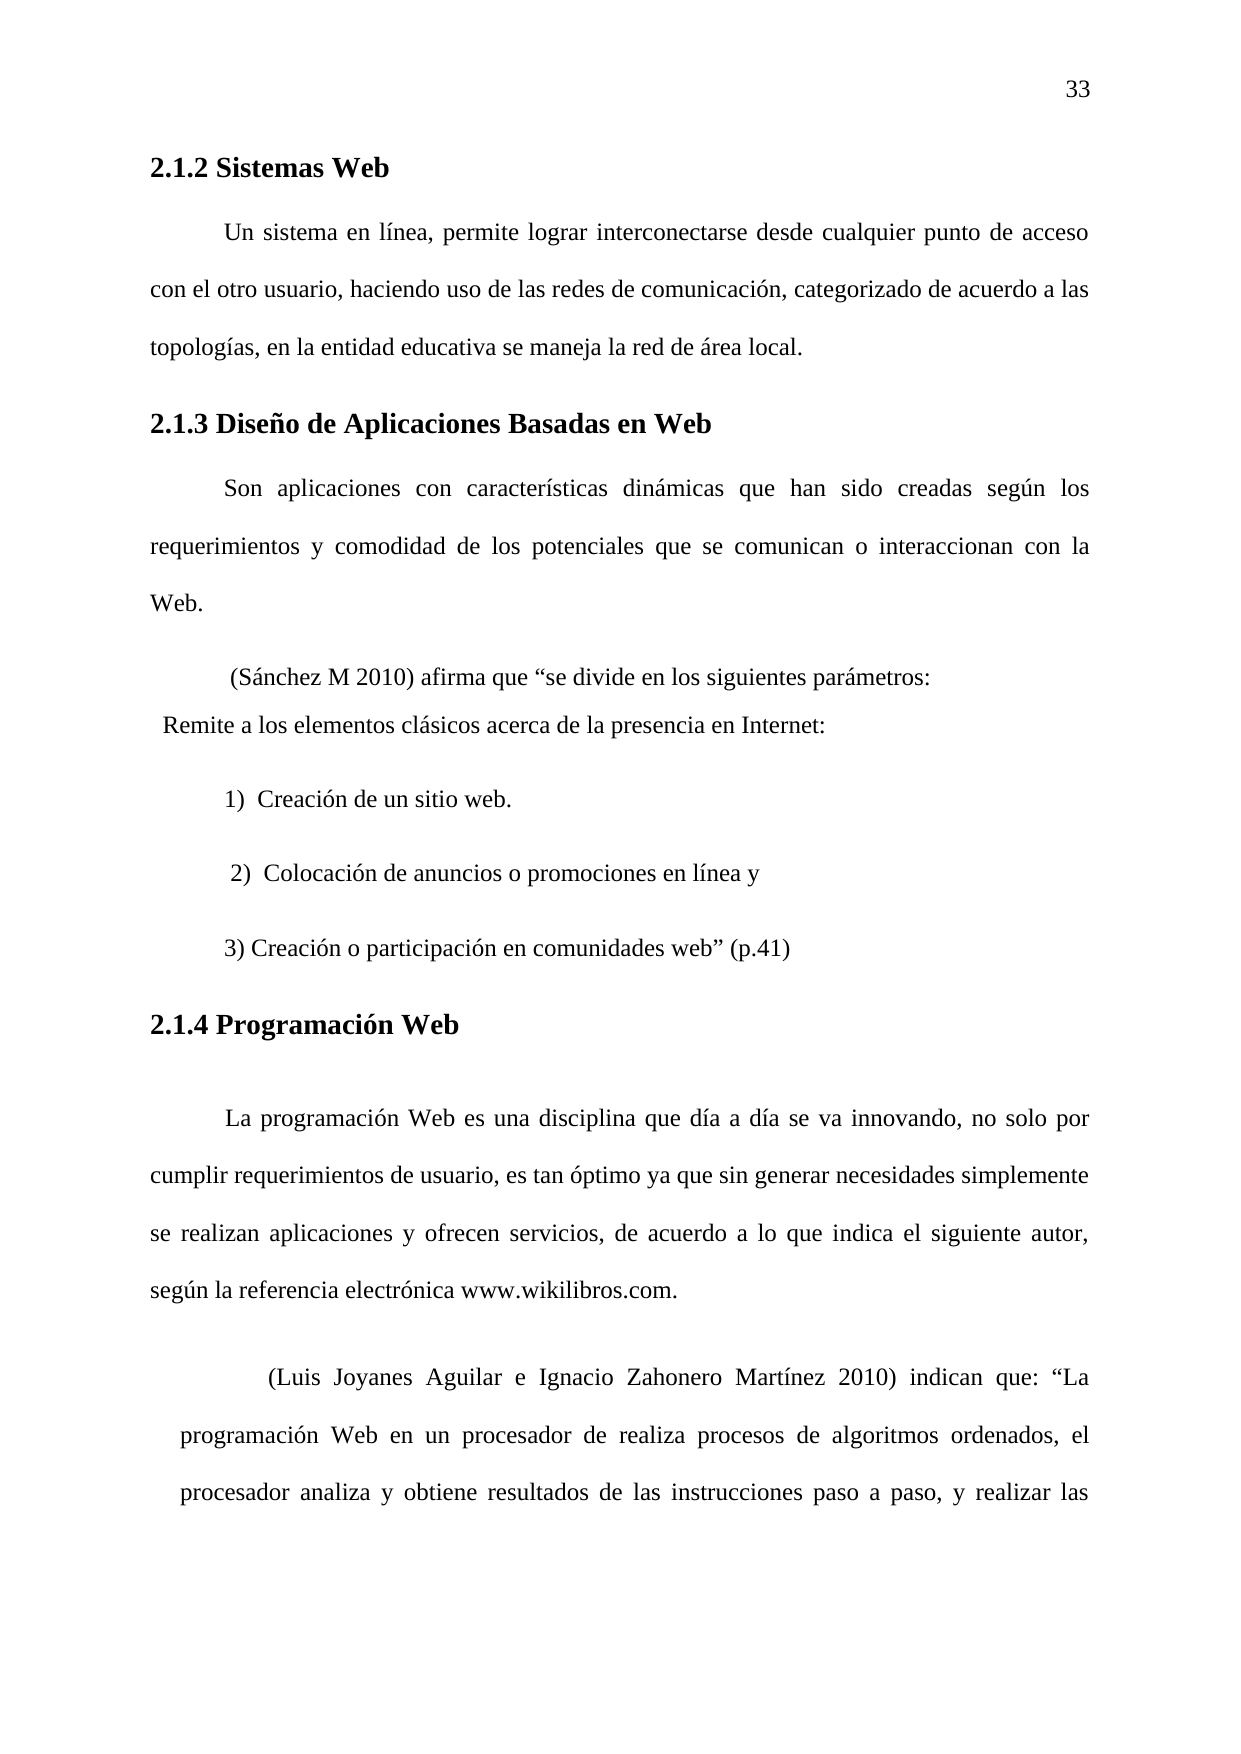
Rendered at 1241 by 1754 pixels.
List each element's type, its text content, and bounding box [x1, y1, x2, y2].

text Remite a los elementos clásicos acerca de la presencia en Internet: [150, 710, 1090, 739]
text Son aplicaciones con características dinámicas que han sido creadas según los requerimientos y comodidad de los potenciales que se comunican o interaccionan con la Web. [150, 473, 1090, 617]
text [180, 1362, 1090, 1506]
subtitle 2.1.3 Diseño de Aplicaciones Basadas en Web [150, 406, 1090, 440]
subtitle 2.1.2 Sistemas Web [150, 150, 1090, 183]
text Un sistema en línea, permite lograr interconectarse desde cualquier punto de acceso con el otro usuario, haciendo uso de las redes de comunicación, categorizado de acuerdo a las topologías, en la entidad educativa se maneja la red de área local. [150, 217, 1090, 361]
text 2) Colocación de anuncios o promociones en línea y [179, 858, 1090, 887]
text (Sánchez M 2010) afirma que “se divide en los siguientes parámetros: [150, 662, 1090, 691]
text 1) Creación de un sitio web. [179, 784, 1090, 813]
subtitle 2.1.4 Programación Web [150, 1007, 1090, 1040]
text 3) Creación o participación en comunidades web” (p.41) [179, 933, 1090, 961]
text La programación Web es una disciplina que día a día se va innovando, no solo por cumplir requerimientos de usuario, es tan óptimo ya que sin generar necesidades simplemente se realizan aplicaciones y ofrecen servicios, de acuerdo a lo que indica el siguiente autor, según la referencia electrónica www.wikilibros.com. [150, 1103, 1090, 1304]
